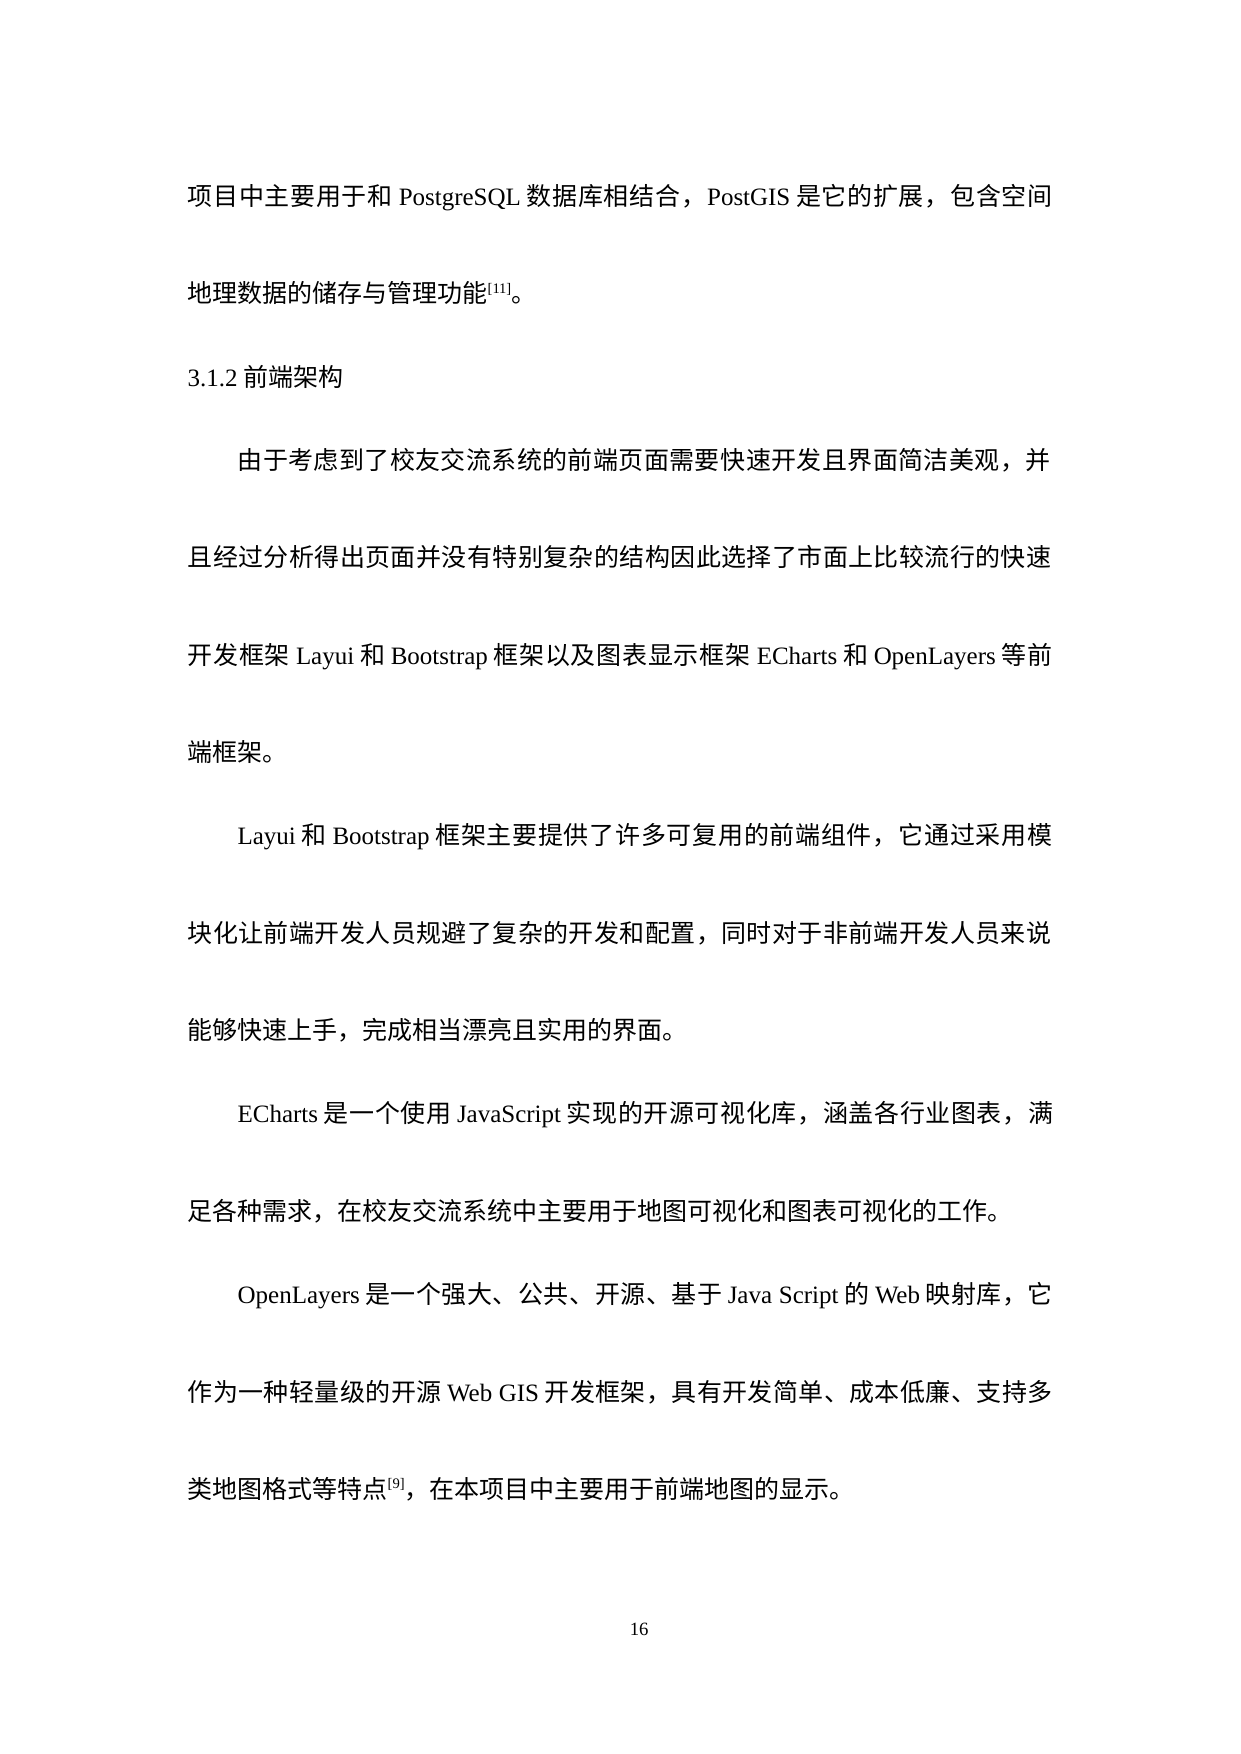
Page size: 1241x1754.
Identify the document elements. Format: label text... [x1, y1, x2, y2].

text Layui和Bootstrap框架主要提供了许多可复用的前端组件，它通过采用模块化让前端开发人员规避了复杂的开发和配置，同时对于非前端开发人员来说能够快速上手，完成相当漂亮且实用的界面。 [187, 801, 1053, 1061]
text ECharts是一个使用JavaScript实现的开源可视化库，涵盖各行业图表，满足各种需求，在校友交流系统中主要用于地图可视化和图表可视化的工作。 [187, 1079, 1053, 1242]
subtitle 前端架构 [187, 343, 1053, 408]
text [187, 162, 1053, 324]
text OpenLayers是一个强大、公共、开源、基于Java Script的Web映射库，它作为一种轻量级的开源Web GIS开发框架，具有开发简单、成本低廉、支持多类地图格式等特点[9]，在本项目中主要用于前端地图的显示。 [187, 1260, 1053, 1520]
text 由于考虑到了校友交流系统的前端页面需要快速开发且界面简洁美观，并且经过分析得出页面并没有特别复杂的结构因此选择了市面上比较流行的快速开发框架Layui和Bootstrap框架以及图表显示框架ECharts和OpenLayers等前端框架。 [187, 426, 1053, 783]
